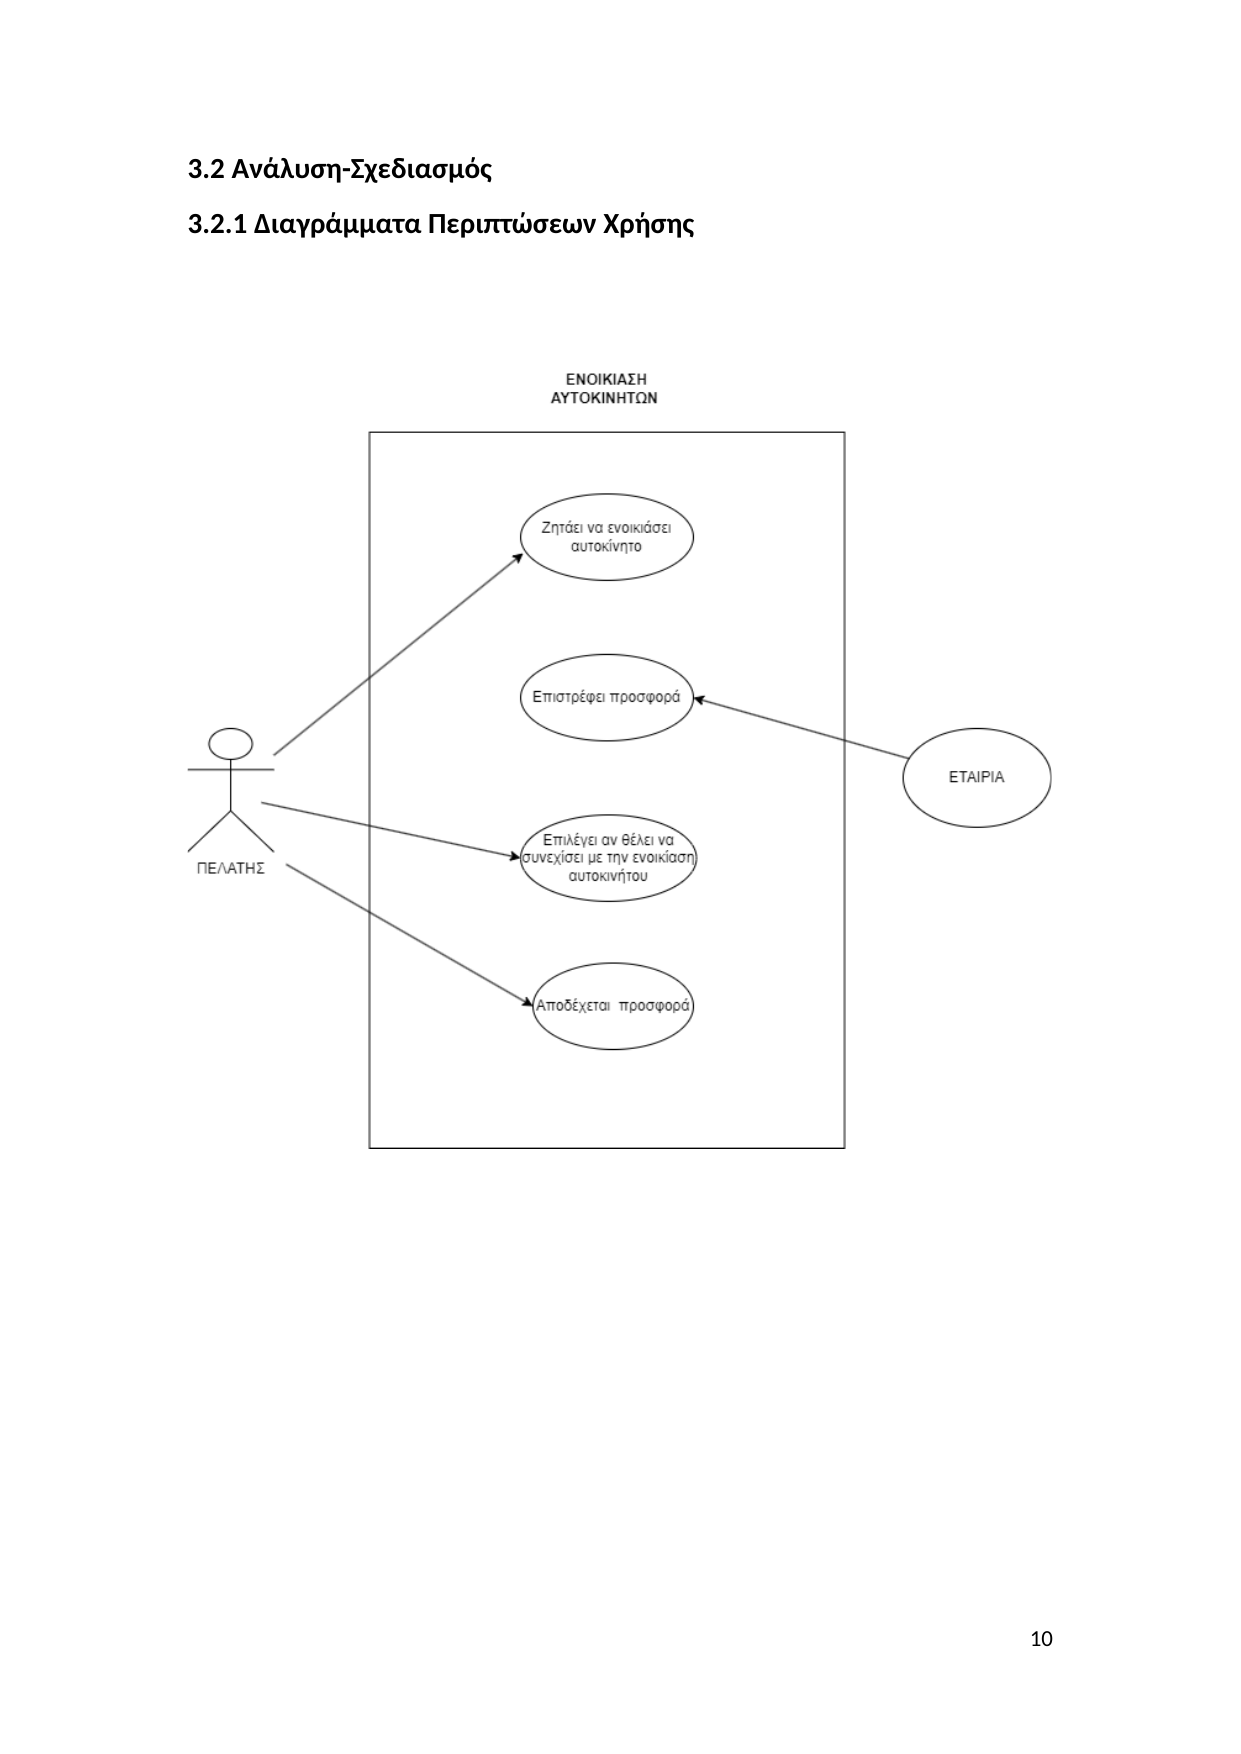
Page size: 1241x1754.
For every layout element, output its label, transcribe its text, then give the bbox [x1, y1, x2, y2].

text 3.2 Ανάλυση-Σχεδιασμός [187, 150, 1053, 186]
picture [187, 370, 1052, 1149]
text 3.2.1 Διαγράμματα Περιπτώσεων Χρήσης [187, 205, 1053, 241]
